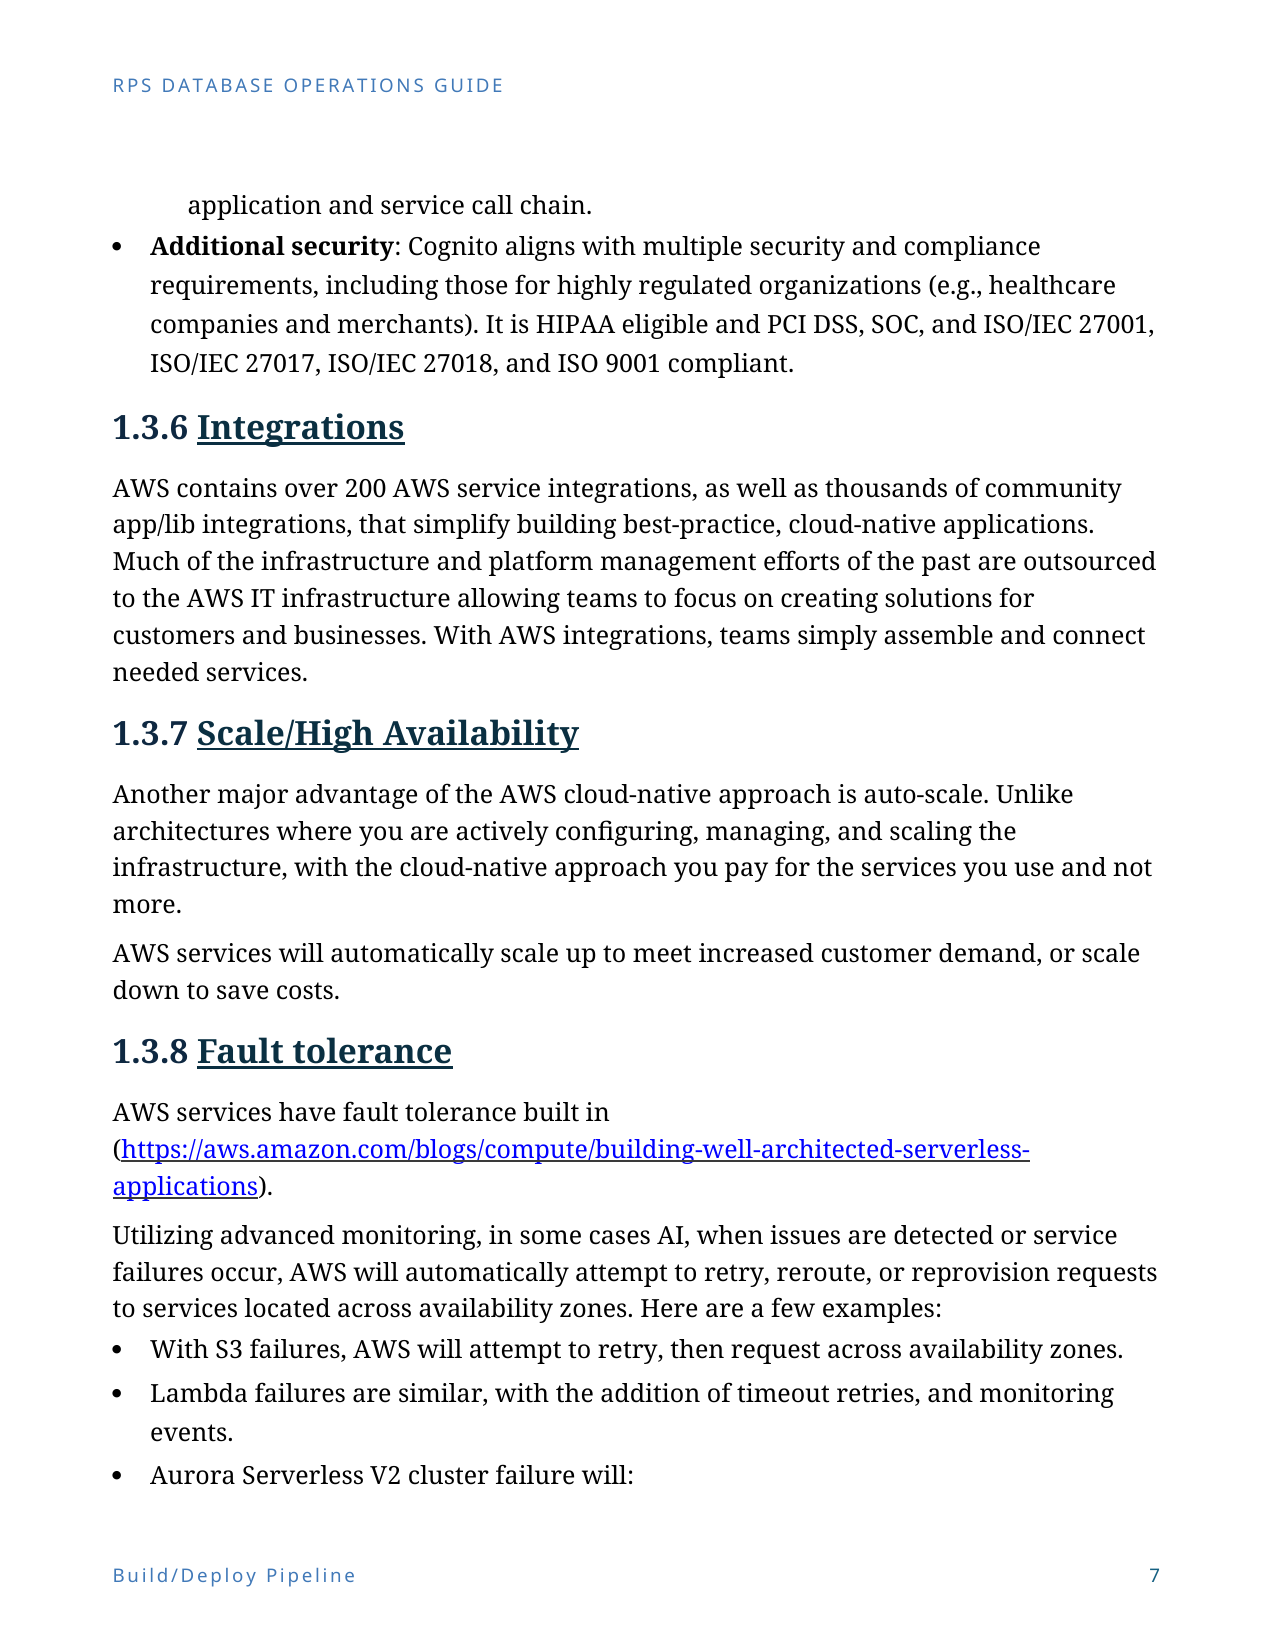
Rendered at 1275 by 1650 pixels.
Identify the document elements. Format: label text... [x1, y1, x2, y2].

list Lambda failures are similar, with the addition of timeout retries, and monitoring events. [112, 1375, 1162, 1449]
subtitle Fault tolerance [112, 1028, 1162, 1074]
list Aurora Serverless V2 cluster failure will: [112, 1458, 1162, 1492]
subtitle Scale/High Availability [112, 710, 1162, 755]
text AWS services have fault tolerance built in (https://aws.amazon.com/blogs/compute/building-well-architected-serverless-applications). [112, 1095, 1162, 1202]
text AWS contains over 200 AWS service integrations, as well as thousands of community app/lib integrations, that simplify building best-practice, cloud-native applications. Much of the infrastructure and platform management efforts of the past are outsourced to the AWS IT infrastructure allowing teams to focus on creating solutions for customers and businesses. With AWS integrations, teams simply assemble and connect needed services. [112, 470, 1162, 688]
subtitle Integrations [112, 404, 1162, 449]
text Utilizing advanced monitoring, in some cases AI, when issues are detected or service failures occur, AWS will automatically attempt to retry, reroute, or reprovision requests to services located across availability zones. Here are a few examples: [112, 1218, 1162, 1325]
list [150, 187, 1162, 222]
text AWS services will automatically scale up to meet increased customer demand, or scale down to save costs. [112, 936, 1162, 1007]
list Additional security: Cognito aligns with multiple security and compliance requirements, including those for highly regulated organizations (e.g., healthcare companies and merchants). It is HIPAA eligible and PCI DSS, SOC, and ISO/IEC 27001, ISO/IEC 27017, ISO/IEC 27018, and ISO 9001 compliant. [112, 228, 1162, 380]
text Another major advantage of the AWS cloud-native approach is auto-scale. Unlike architectures where you are actively configuring, managing, and scaling the infrastructure, with the cloud-native approach you pay for the services you use and not more. [112, 776, 1162, 921]
list With S3 failures, AWS will attempt to retry, then request across availability zones. [112, 1332, 1162, 1366]
